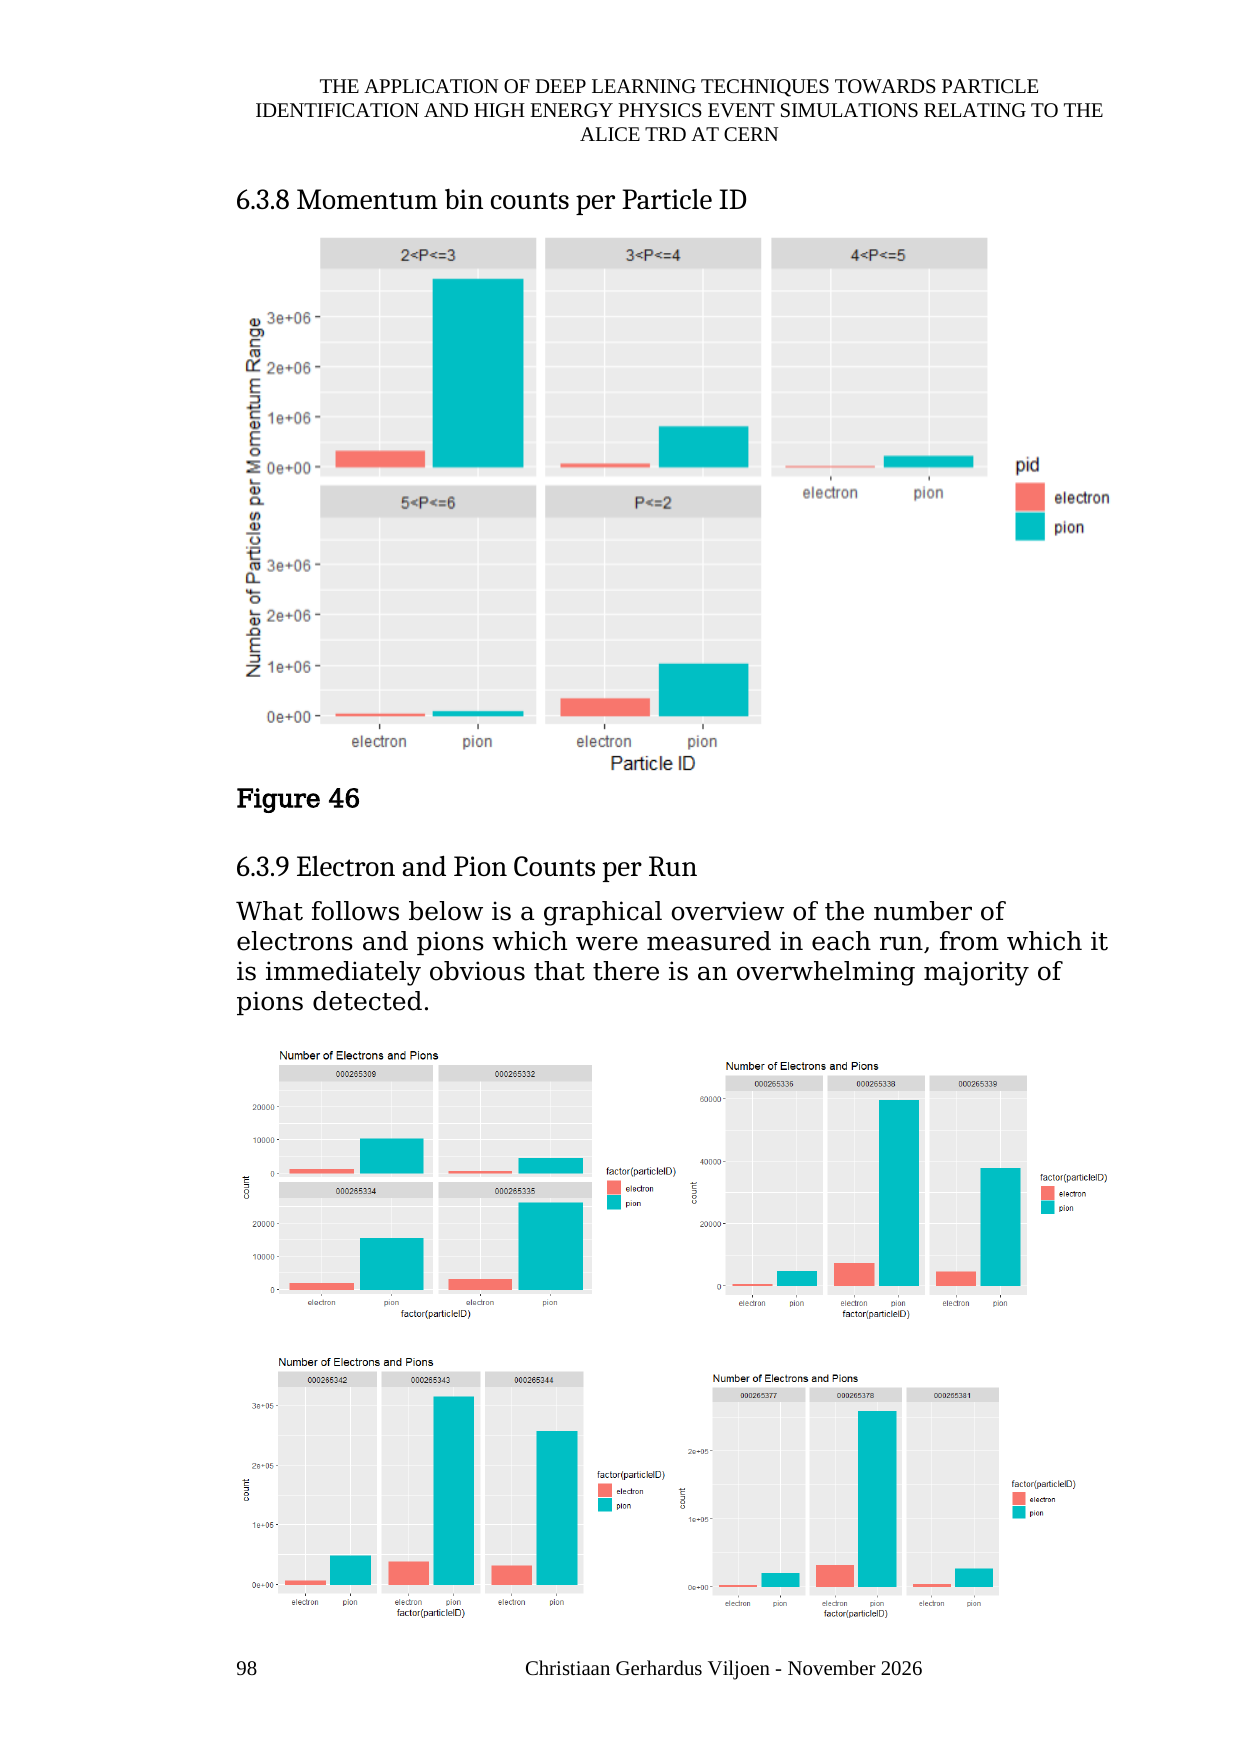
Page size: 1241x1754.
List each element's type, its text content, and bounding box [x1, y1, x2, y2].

picture [236, 229, 1123, 783]
picture [236, 1045, 1116, 1323]
text What follows below is a graphical overview of the number of electrons and pions which were measured in each run, from which it is immediately obvious that there is an overwhelming majority of pions detected. [236, 896, 1122, 1016]
subtitle Electron and Pion Counts per Run [236, 850, 1122, 883]
text Figure [236, 783, 1122, 812]
subtitle Momentum bin counts per Particle ID [236, 183, 1122, 217]
picture [236, 1352, 1083, 1622]
